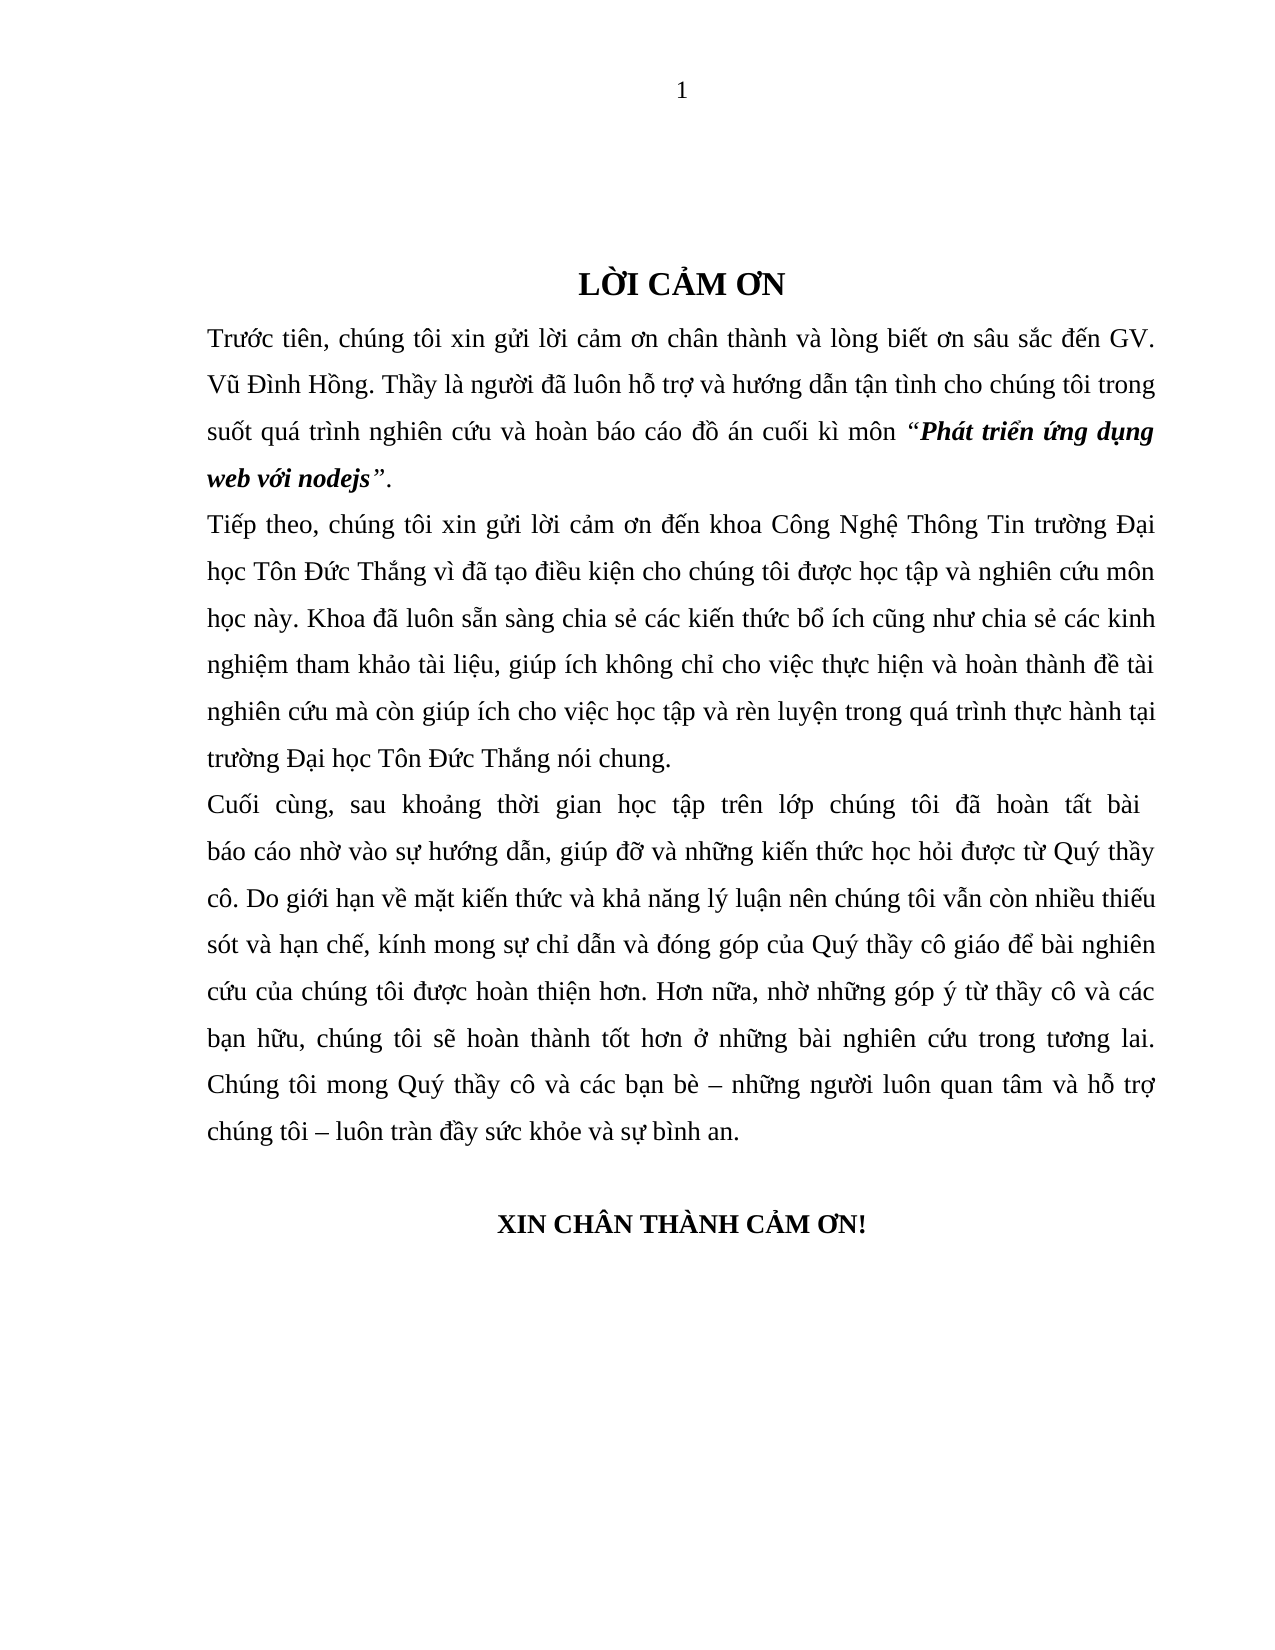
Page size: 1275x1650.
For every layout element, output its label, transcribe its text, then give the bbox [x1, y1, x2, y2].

text Cuối cùng, sau khoảng thời gian học tập trên lớp chúng tôi đã hoàn tất bài báo cáo nhờ vào sự hướng dẫn, giúp đỡ và những kiến thức học hỏi được từ Quý thầy cô. Do giới hạn về mặt kiến thức và khả năng lý luận nên chúng tôi vẫn còn nhiều thiếu sót và hạn chế, kính mong sự chỉ dẫn và đóng góp của Quý thầy cô giáo để bài nghiên cứu của chúng tôi được hoàn thiện hơn. Hơn nữa, nhờ những góp ý từ thầy cô và các bạn hữu, chúng tôi sẽ hoàn thành tốt hơn ở những bài nghiên cứu trong tương lai. Chúng tôi mong Quý thầy cô và các bạn bè – những người luôn quan tâm và hỗ trợ chúng tôi – luôn tràn đầy sức khỏe và sự bình an. [207, 788, 1157, 1146]
text XIN CHÂN THÀNH CẢM ƠN! [207, 1208, 1157, 1239]
text Tiếp theo, chúng tôi xin gửi lời cảm ơn đến khoa Công Nghệ Thông Tin trường Đại học Tôn Đức Thắng vì đã tạo điều kiện cho chúng tôi được học tập và nghiên cứu môn học này. Khoa đã luôn sẵn sàng chia sẻ các kiến thức bổ ích cũng như chia sẻ các kinh nghiệm tham khảo tài liệu, giúp ích không chỉ cho việc thực hiện và hoàn thành đề tài nghiên cứu mà còn giúp ích cho việc học tập và rèn luyện trong quá trình thực hành tại trường Đại học Tôn Đức Thắng nói chung. [207, 508, 1157, 773]
text LỜI CẢM ƠN [207, 264, 1157, 303]
text Trước tiên, chúng tôi xin gửi lời cảm ơn chân thành và lòng biết ơn sâu sắc đến GV. Vũ Đình Hồng. Thầy là người đã luôn hỗ trợ và hướng dẫn tận tình cho chúng tôi trong suốt quá trình nghiên cứu và hoàn báo cáo đồ án cuối kì môn “Phát triển ứng dụng web với nodejs”. [207, 322, 1157, 493]
